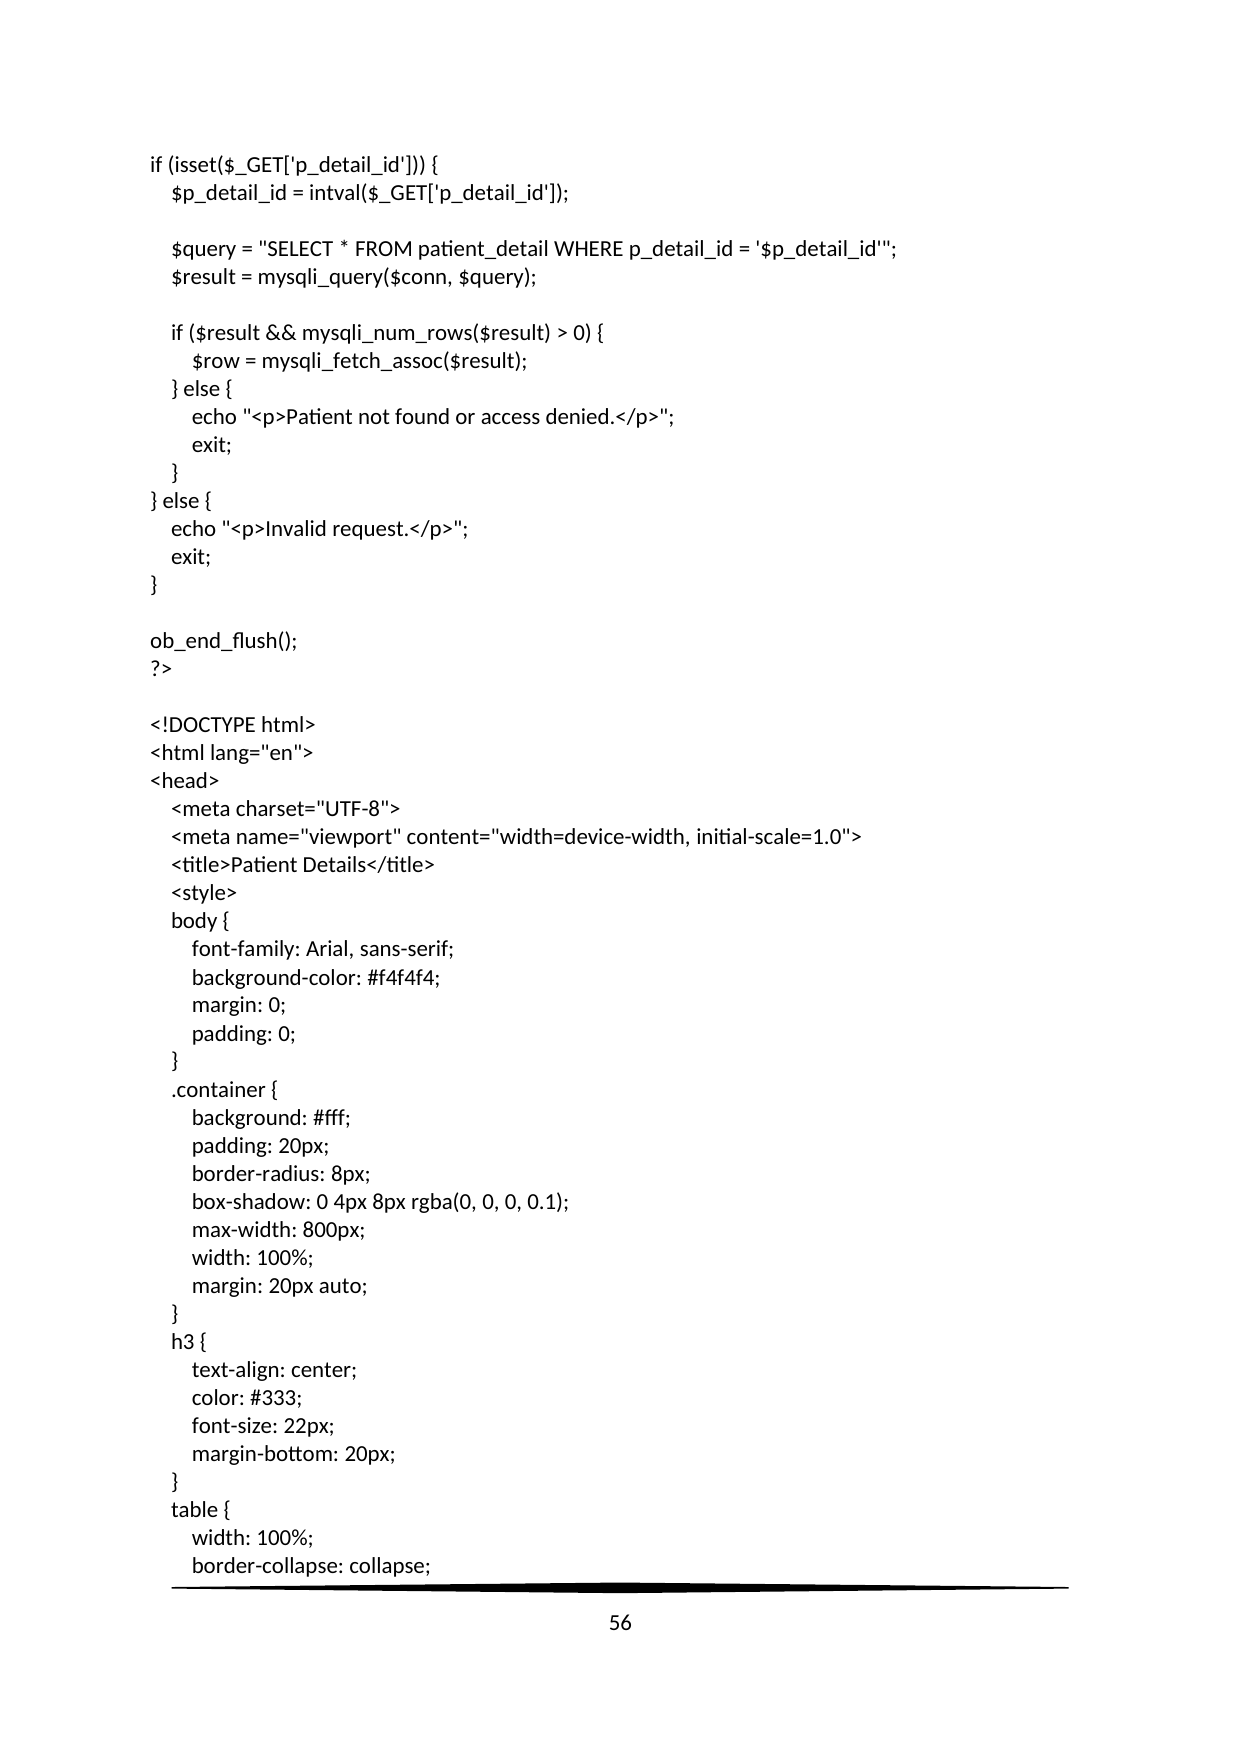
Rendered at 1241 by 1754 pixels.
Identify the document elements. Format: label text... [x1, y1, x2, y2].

text font-size: 22px; [150, 1411, 1090, 1439]
text margin: 20px auto; [150, 1271, 1090, 1299]
text padding: 20px; [150, 1131, 1090, 1159]
text exit; [150, 542, 1090, 570]
text <head> [150, 766, 1090, 794]
text font-family: Arial, sans-serif; [150, 934, 1090, 963]
text .container { [150, 1075, 1090, 1103]
text background-color: #f4f4f4; [150, 963, 1090, 991]
text max-width: 800px; [150, 1215, 1090, 1243]
text h3 { [150, 1327, 1090, 1355]
text color: #333; [150, 1383, 1090, 1411]
text <title>Patient Details</title> [150, 851, 1090, 878]
text background: #fff; [150, 1103, 1090, 1131]
text border-radius: 8px; [150, 1159, 1090, 1187]
text <style> [150, 878, 1090, 907]
text width: 100%; [150, 1243, 1090, 1271]
text table { [150, 1495, 1090, 1523]
text ob_end_flush(); [150, 626, 1090, 654]
text <html lang="en"> [150, 738, 1090, 766]
text $result = mysqli_query($conn, $query); [150, 262, 1090, 290]
text width: 100%; [150, 1523, 1090, 1551]
text ?> [150, 654, 1090, 682]
text } [150, 1047, 1090, 1075]
text <meta charset="UTF-8"> [150, 794, 1090, 822]
text <meta name="viewport" content="width=device-width, initial-scale=1.0"> [150, 822, 1090, 851]
text margin: 0; [150, 991, 1090, 1019]
text $p_detail_id = intval($_GET['p_detail_id']); [150, 178, 1090, 206]
text text-align: center; [150, 1355, 1090, 1383]
text body { [150, 907, 1090, 934]
text } [150, 570, 1090, 598]
text echo "<p>Patient not found or access denied.</p>"; [150, 402, 1090, 430]
text } [150, 1467, 1090, 1495]
text $row = mysqli_fetch_assoc($result); [150, 346, 1090, 374]
text } [150, 1299, 1090, 1327]
text $query = "SELECT * FROM patient_detail WHERE p_detail_id = '$p_detail_id'"; [150, 234, 1090, 262]
text if ($result && mysqli_num_rows($result) > 0) { [150, 318, 1090, 346]
text <!DOCTYPE html> [150, 710, 1090, 738]
text } else { [150, 374, 1090, 402]
text echo "<p>Invalid request.</p>"; [150, 514, 1090, 542]
text border-collapse: collapse; [150, 1551, 1090, 1579]
text margin-bottom: 20px; [150, 1439, 1090, 1467]
text if (isset($_GET['p_detail_id'])) { [150, 150, 1090, 178]
text exit; [150, 430, 1090, 458]
text } else { [150, 486, 1090, 514]
text padding: 0; [150, 1019, 1090, 1047]
text } [150, 458, 1090, 486]
text box-shadow: 0 4px 8px rgba(0, 0, 0, 0.1); [150, 1187, 1090, 1215]
